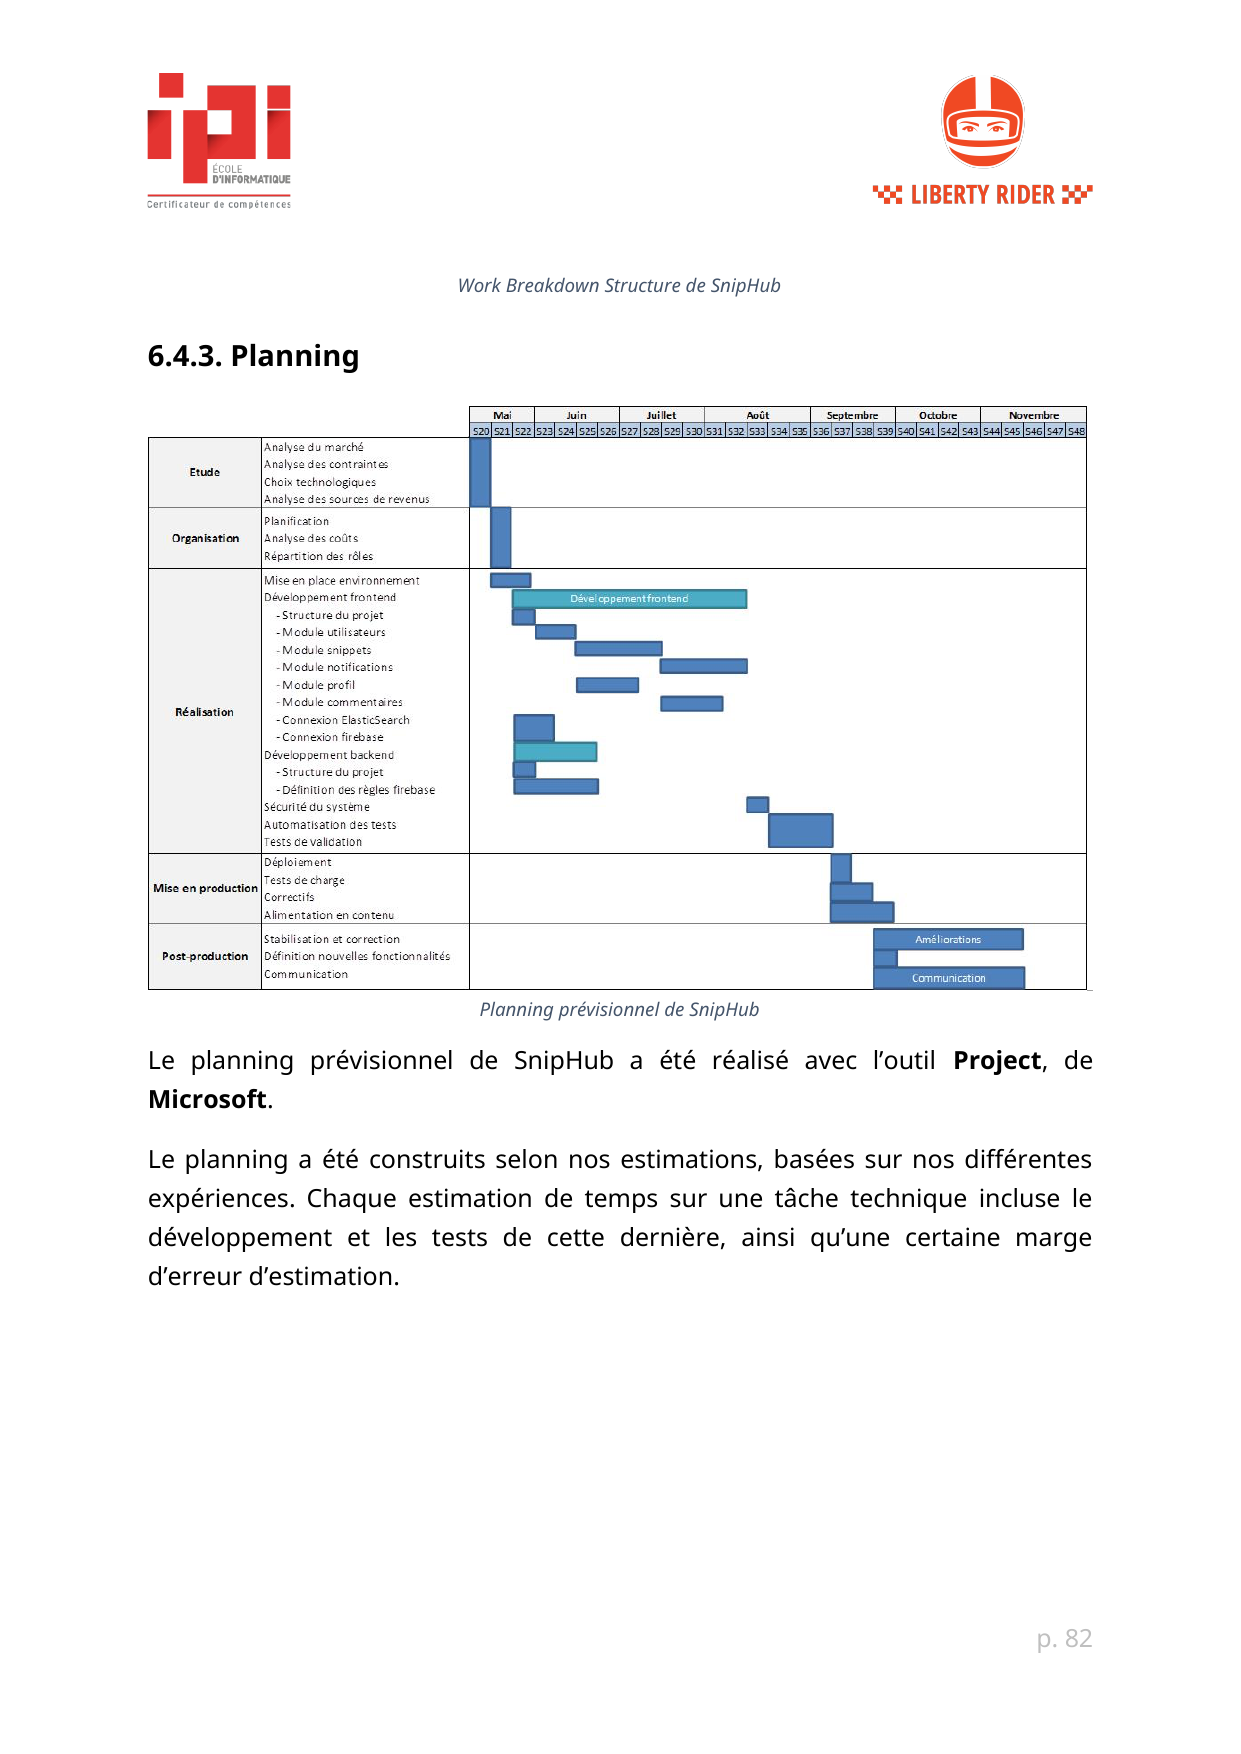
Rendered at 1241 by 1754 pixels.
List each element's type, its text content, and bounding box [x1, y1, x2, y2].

text Work Breakdown Structure de SnipHub [148, 273, 1093, 298]
picture [148, 406, 1093, 991]
text Le planning a été construits selon nos estimations, basées sur nos différentes expériences. Chaque estimation de temps sur une tâche technique incluse le développement et les tests de cette dernière, ainsi qu’une certaine marge d’erreur d’estimation. [148, 1141, 1093, 1293]
picture [147, 73, 291, 209]
text Planning prévisionnel de SnipHub [148, 996, 1093, 1021]
picture [872, 75, 1093, 209]
text Le planning prévisionnel de SnipHub a été réalisé avec l’outil Project, de Microsoft. [148, 1042, 1093, 1116]
subtitle Planning [148, 336, 1093, 375]
